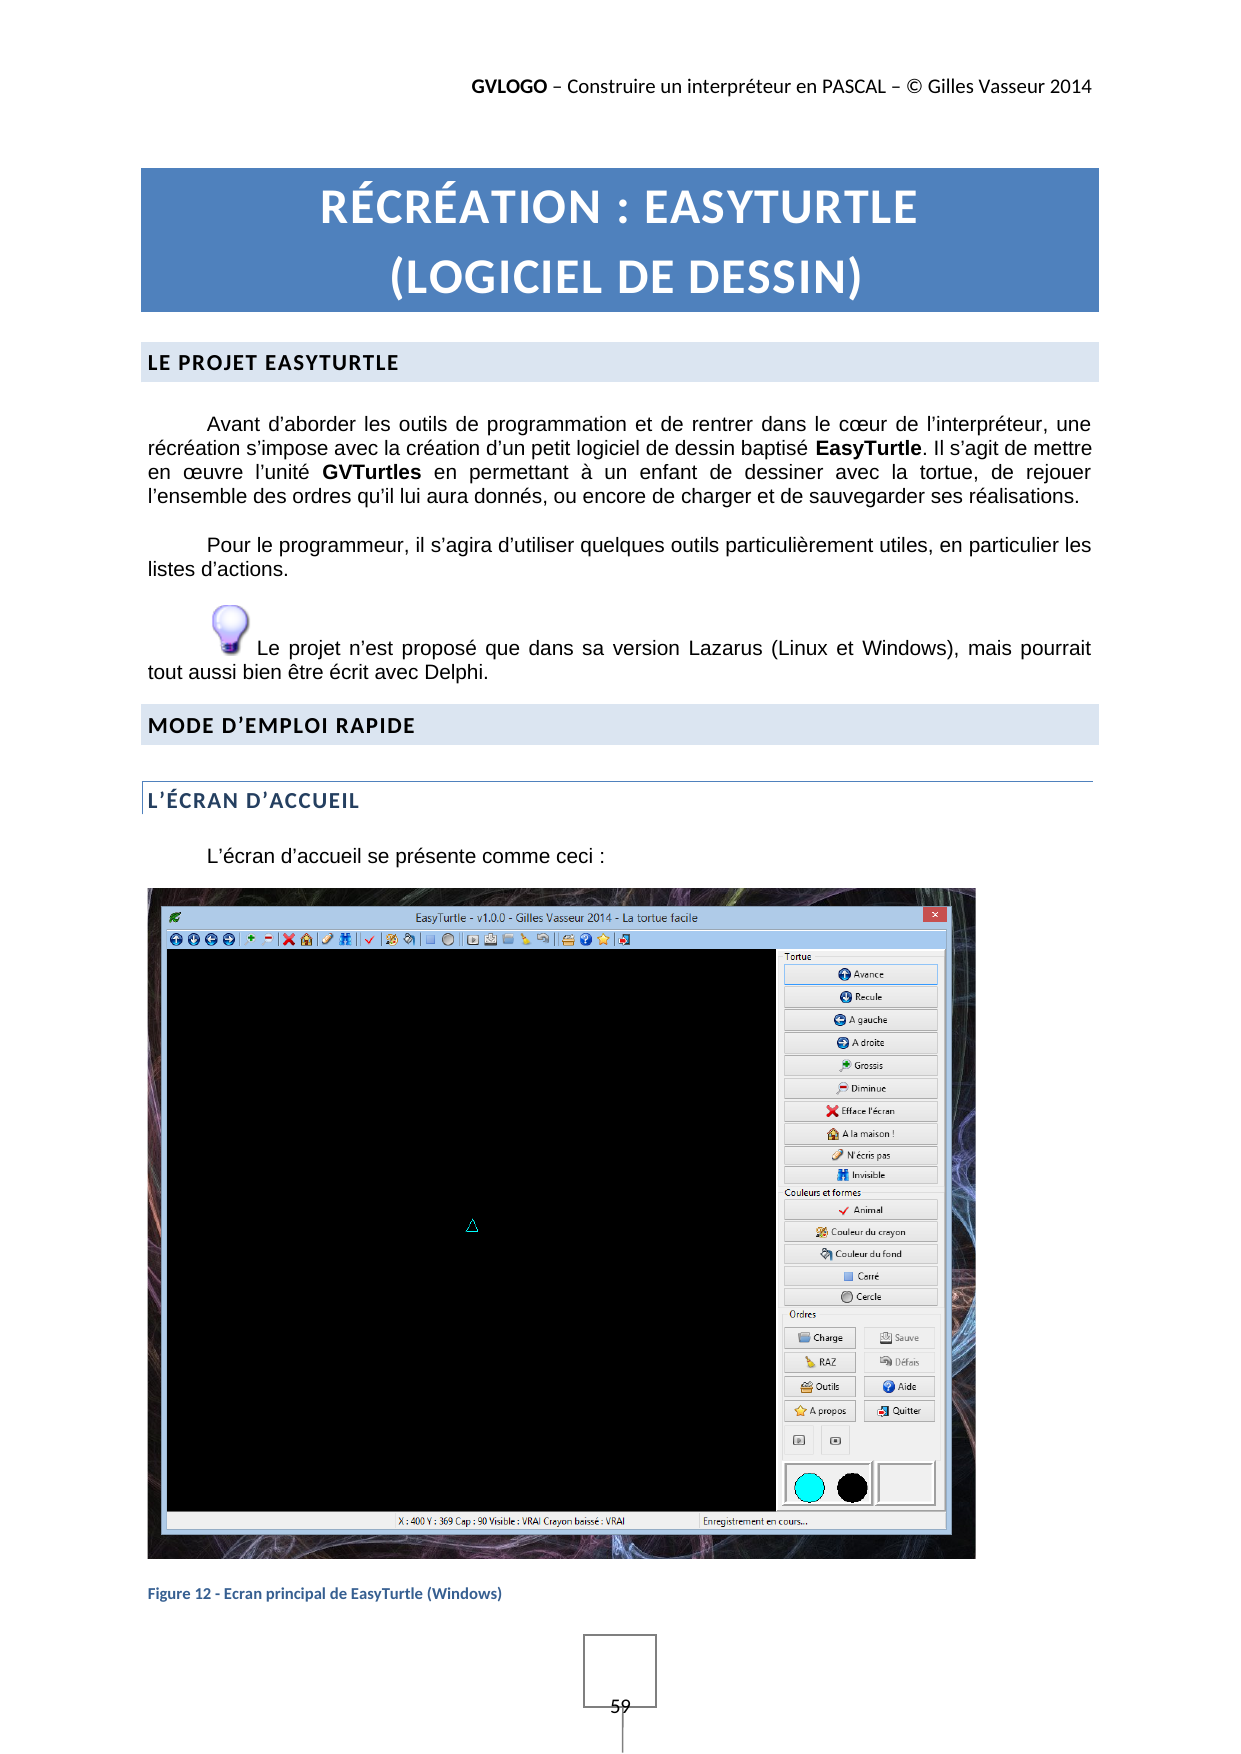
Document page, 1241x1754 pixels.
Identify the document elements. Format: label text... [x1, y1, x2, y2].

subtitle Le projet EasyTurtle [148, 348, 1093, 376]
subtitle Récréation : EasyTurtle (logiciel de dessin) [148, 175, 1093, 306]
subtitle Mode d’emploi rapide [148, 711, 1093, 739]
text Pour le programmeur, il s’agira d’utiliser quelques outils particulièrement utiles, en particulier les listes d’actions. [148, 532, 1093, 580]
picture [147, 888, 976, 1559]
subtitle L’écran d’accueil [143, 782, 1093, 814]
text Figure 12 - Ecran principal de EasyTurtle (Windows) [148, 1583, 1093, 1604]
picture [206, 605, 257, 656]
text Avant d’aborder les outils de programmation et de rentrer dans le cœur de l’interpréteur, une récréation s’impose avec la création d’un petit logiciel de dessin baptisé EasyTurtle. Il s’agit de mettre en œuvre l’unité GVTurtles en permettant à un enfant de dessiner avec la tortue, de rejouer l’ensemble des ordres qu’il lui aura donnés, ou encore de charger et de sauvegarder ses réalisations. [148, 412, 1093, 507]
text L’écran d’accueil se présente comme ceci : [148, 843, 1093, 867]
text Le projet n’est proposé que dans sa version Lazarus (Linux et Windows), mais pourrait tout aussi bien être écrit avec Delphi. [148, 605, 1093, 684]
